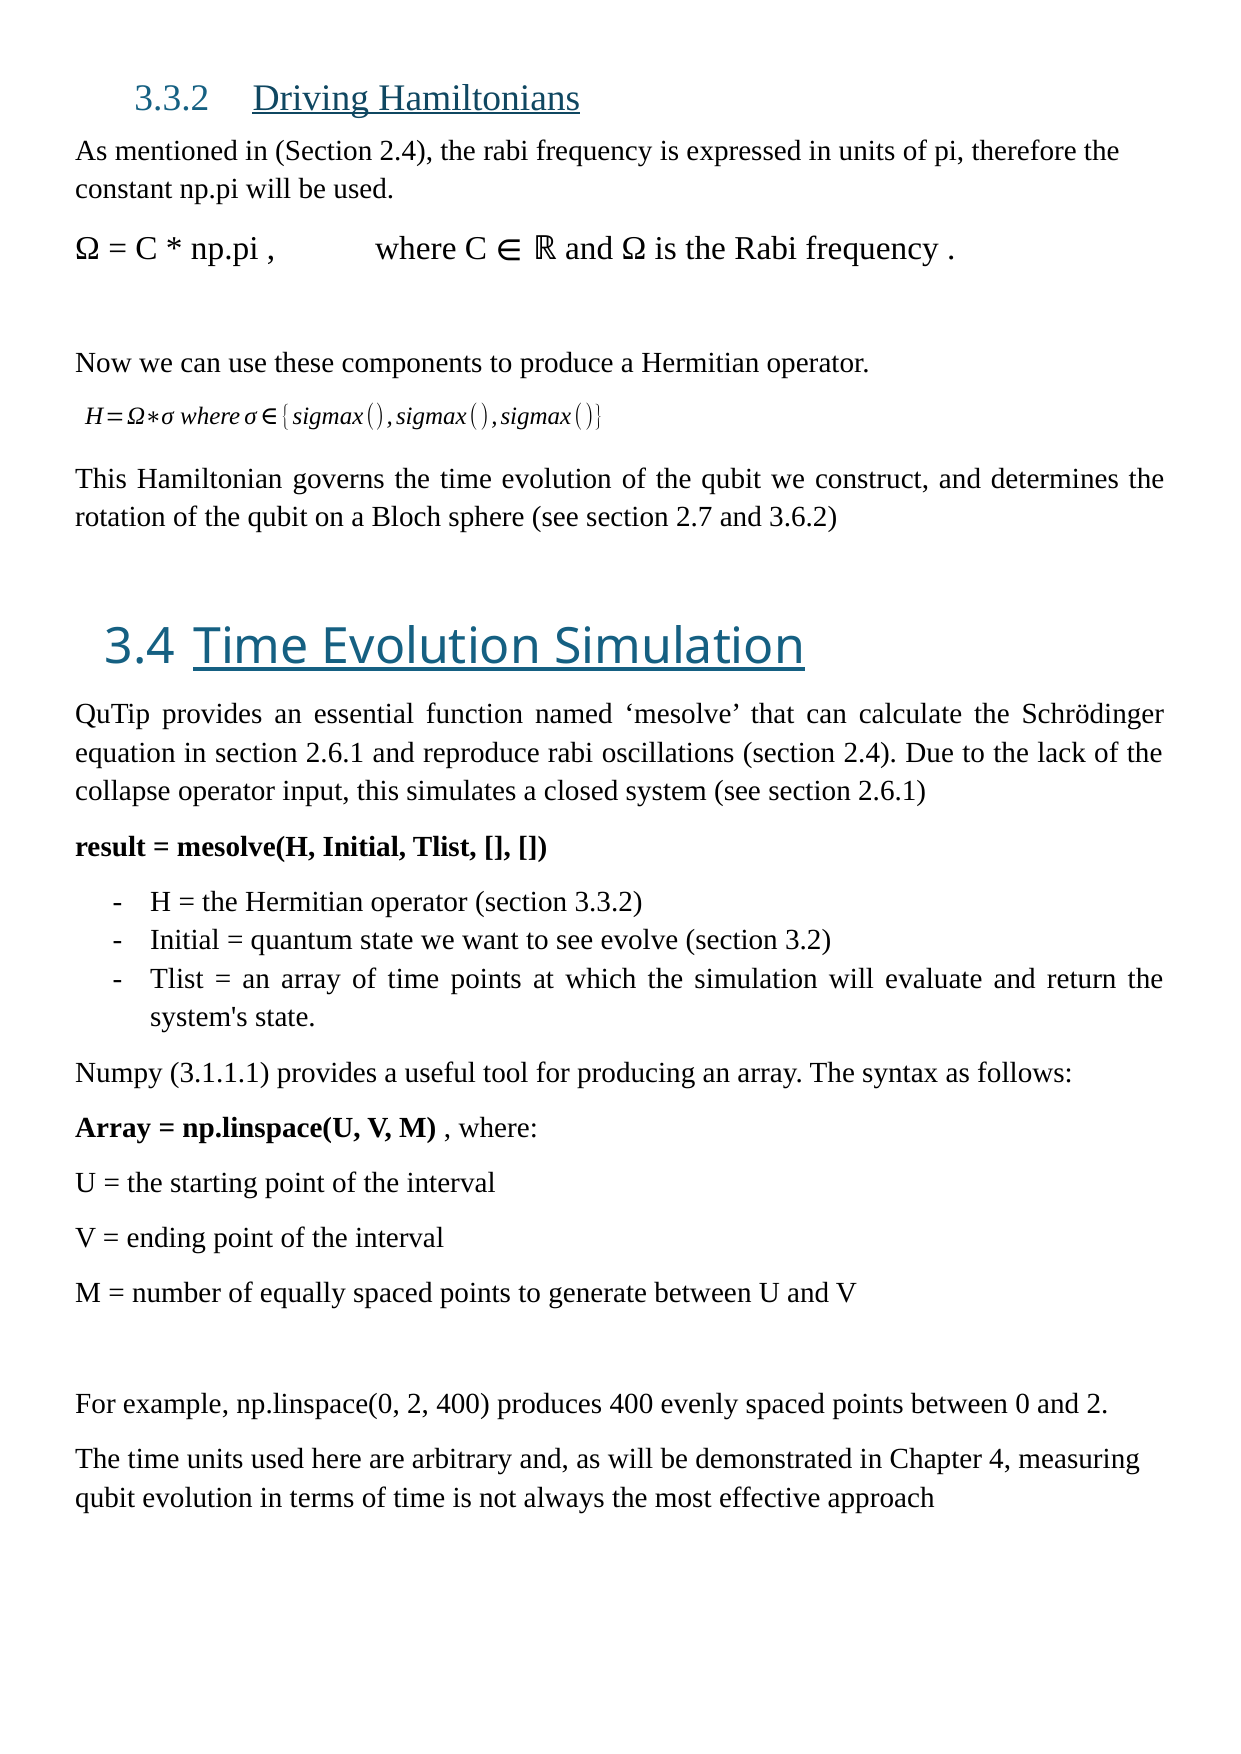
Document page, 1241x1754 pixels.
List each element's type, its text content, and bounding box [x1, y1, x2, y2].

subtitle Driving Hamiltonians [134, 75, 1165, 118]
list H = the Hermitian operator (section 3.3.2) [112, 884, 1165, 917]
text For example, np.linspace(0, 2, 400) produces 400 evenly spaced points between 0 and 2. [75, 1386, 1165, 1419]
text This Hamiltonian governs the time evolution of the qubit we construct, and determines the rotation of the qubit on a Bloch sphere (see section 2.7 and 3.6.2) [75, 461, 1165, 533]
text Ω = C * np.pi , where C ∈ ℝ and Ω is the Rabi frequency . [75, 227, 1165, 267]
text Now we can use these components to produce a Hermitian operator. [75, 345, 1165, 378]
text Numpy (3.1.1.1) provides a useful tool for producing an array. The syntax as follows: [75, 1055, 1165, 1088]
text U = the starting point of the interval [75, 1165, 1165, 1199]
text result = mesolve(H, Initial, Tlist, [], []) [75, 829, 1165, 862]
text QuTip provides an essential function named ‘mesolve’ that can calculate the Schrödinger equation in section 2.6.1 and reproduce rabi oscillations (section 2.4). Due to the lack of the collapse operator input, this simulates a closed system (see section 2.6.1) [75, 696, 1165, 807]
list Initial = quantum state we want to see evolve (section 3.2) [112, 922, 1165, 956]
text As mentioned in (Section 2.4), the rabi frequency is expressed in units of pi, therefore the constant np.pi will be used. [75, 133, 1165, 205]
list Tlist = an array of time points at which the simulation will evaluate and return the system's state. [112, 961, 1165, 1033]
subtitle Time Evolution Simulation [104, 610, 1165, 678]
text The time units used here are arbitrary and, as will be demonstrated in Chapter 4, measuring qubit evolution in terms of time is not always the most effective approach [75, 1441, 1165, 1513]
text M = number of equally spaced points to generate between U and V [75, 1276, 1165, 1309]
text V = ending point of the interval [75, 1220, 1165, 1254]
text Array = np.linspace(U, V, M) , where: [75, 1110, 1165, 1143]
